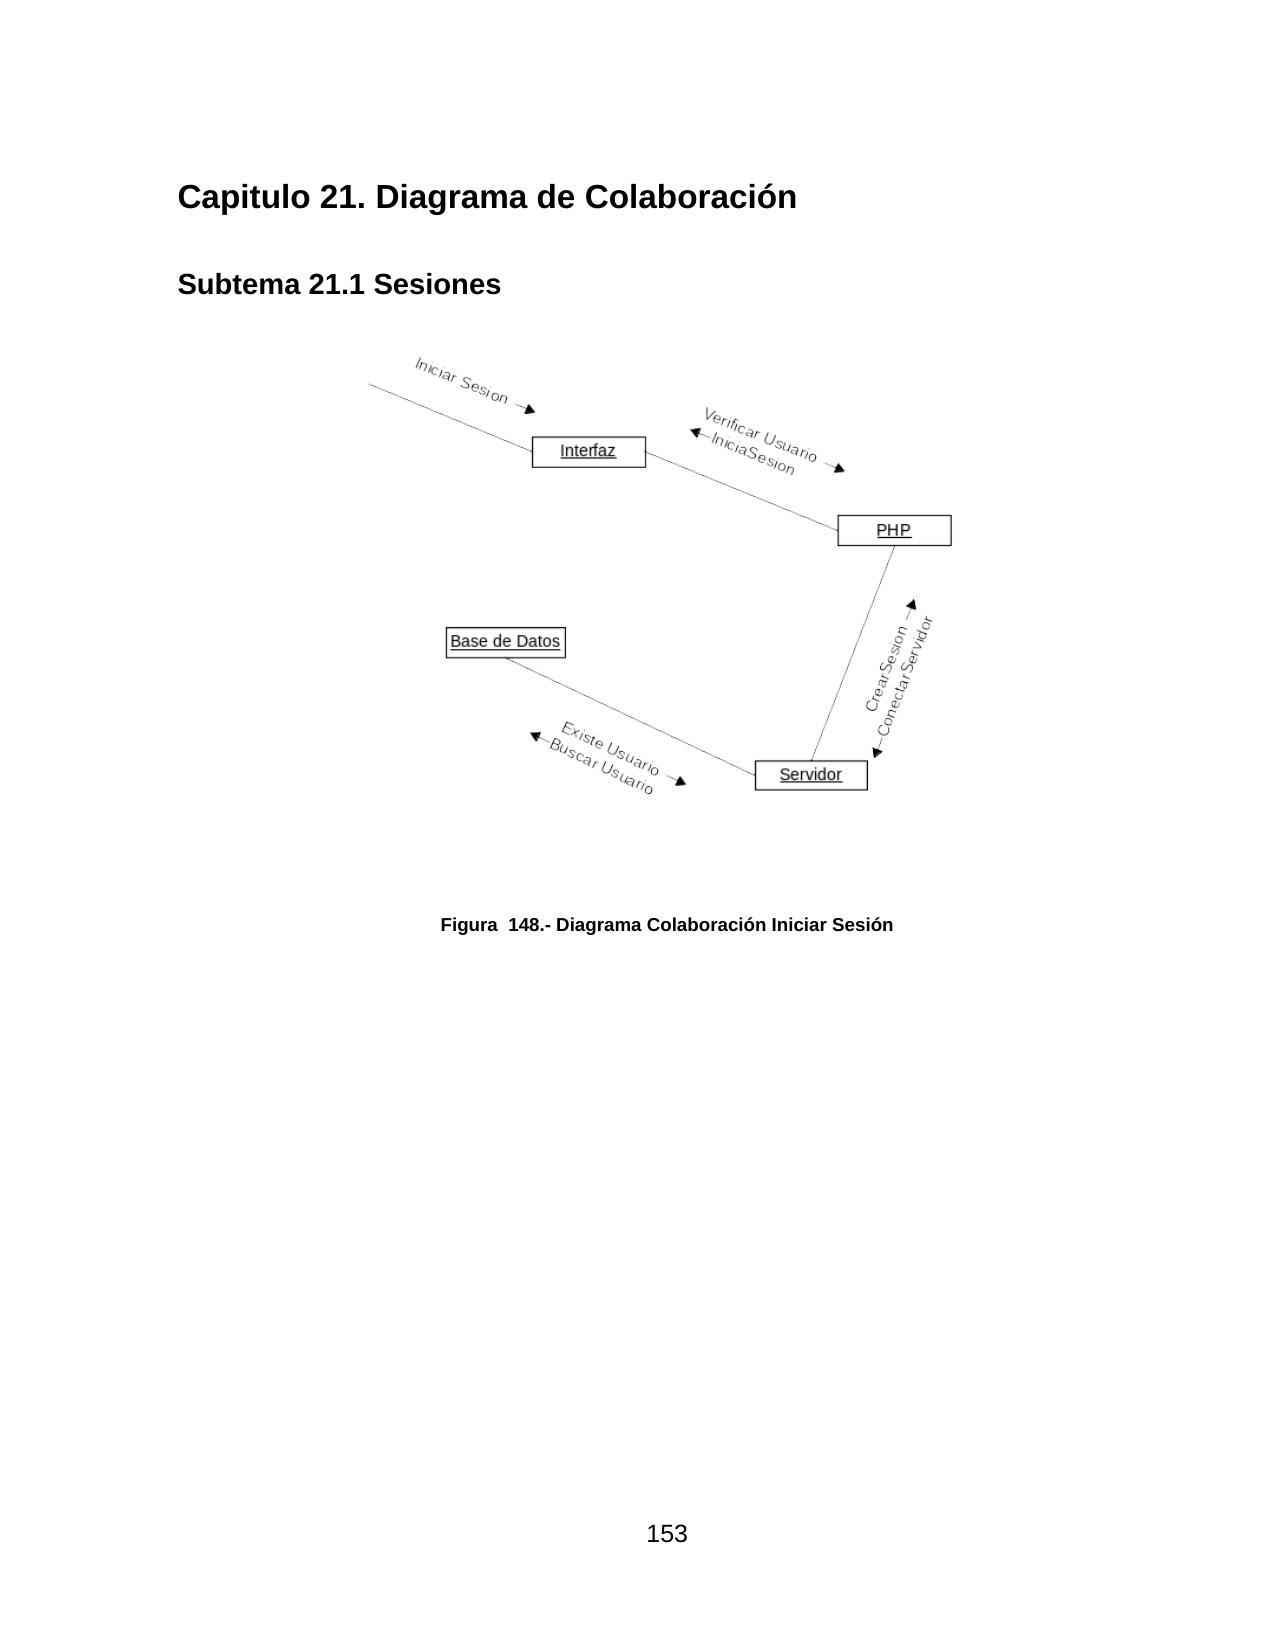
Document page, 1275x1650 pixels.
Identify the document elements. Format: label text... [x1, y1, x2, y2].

subtitle Diagrama de Colaboración [177, 177, 1157, 216]
subtitle Sesiones [177, 267, 1157, 301]
